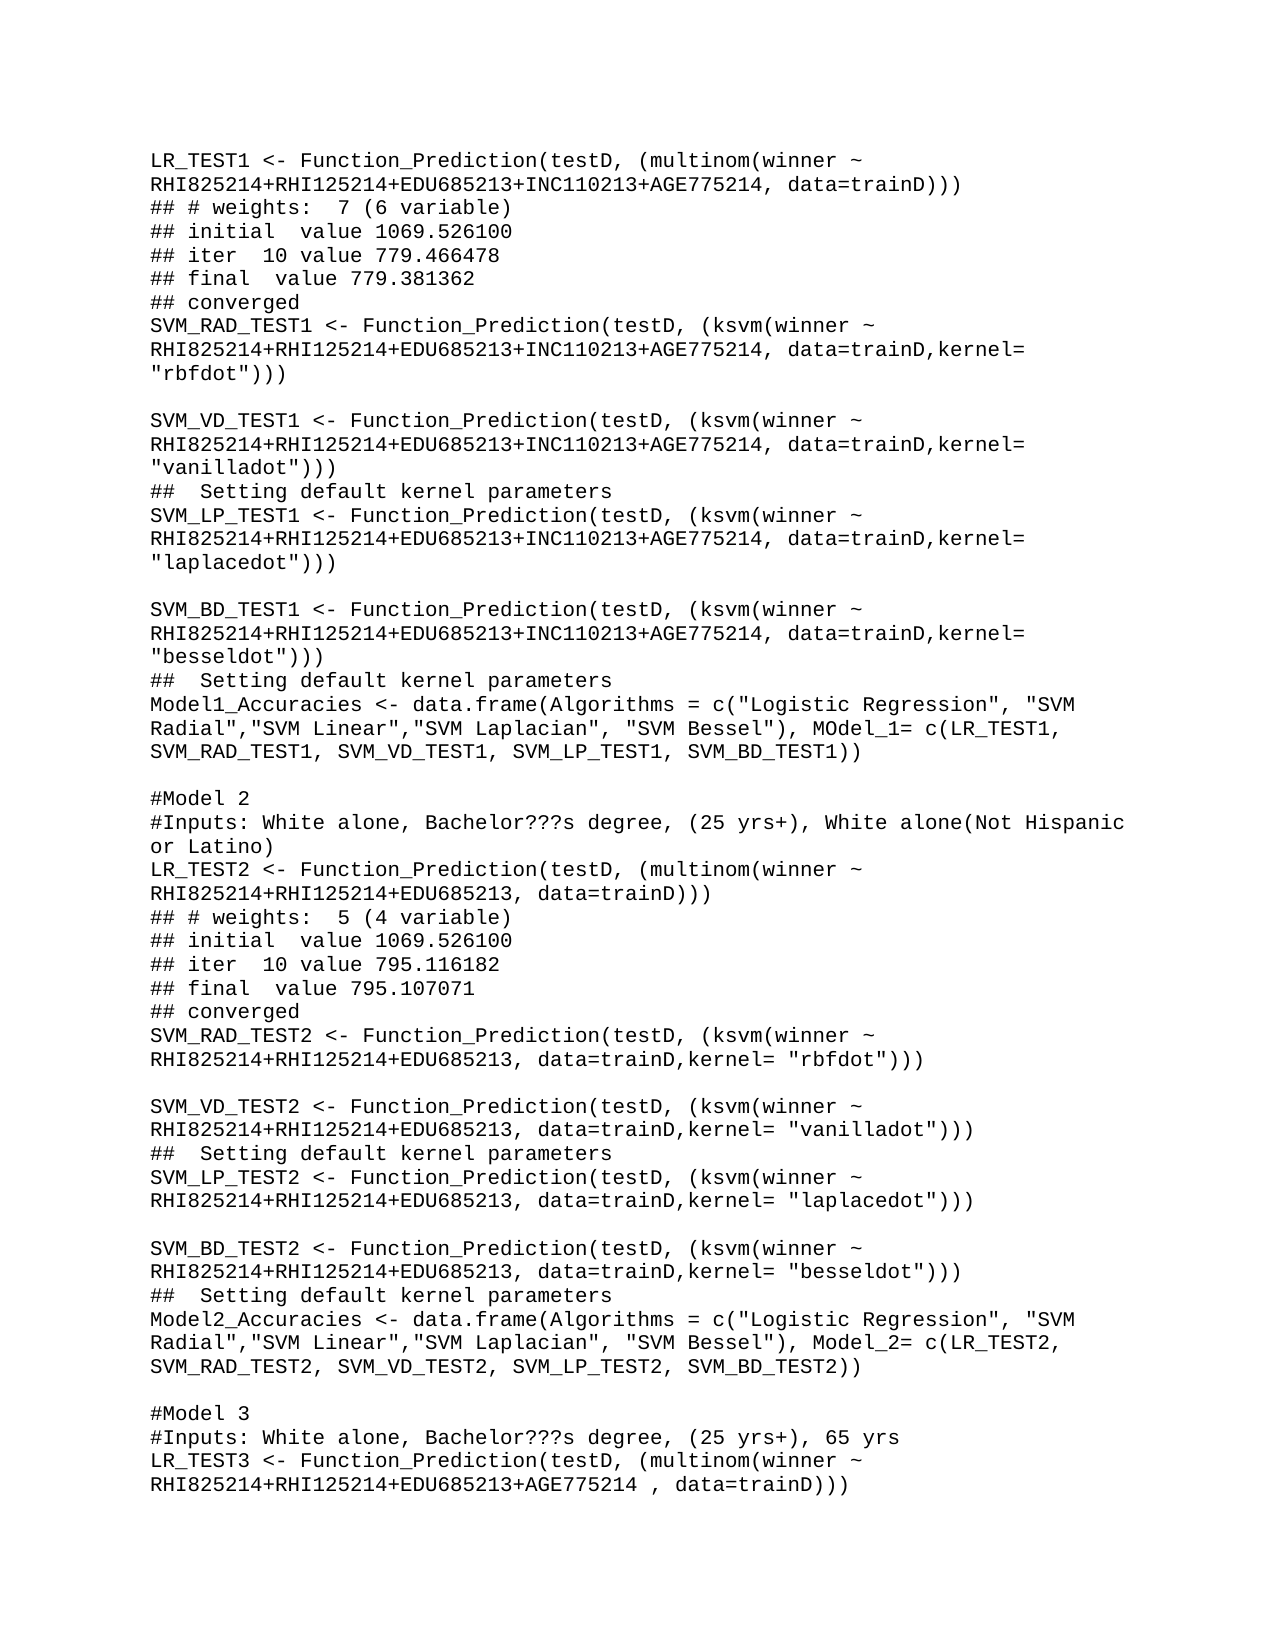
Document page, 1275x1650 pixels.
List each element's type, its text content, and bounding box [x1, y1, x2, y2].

text Model2_Accuracies <- data.frame(Algorithms = c("Logistic Regression", "SVM Radial","SVM Linear","SVM Laplacian", "SVM Bessel"), Model_2= c(LR_TEST2, SVM_RAD_TEST2, SVM_VD_TEST2, SVM_LP_TEST2, SVM_BD_TEST2)) #Model 3 #Inputs: White alone, Bachelor???s degree, (25 yrs+), 65 yrs LR_TEST3 <- Function_Prediction(testD, (multinom(winner ~ RHI825214+RHI125214+EDU685213+AGE775214 , data=trainD))) [150, 1309, 1125, 1498]
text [150, 150, 1125, 197]
text ## Setting default kernel parameters [150, 1143, 1125, 1167]
text ## Setting default kernel parameters [150, 670, 1125, 694]
text SVM_RAD_TEST1 <- Function_Prediction(testD, (ksvm(winner ~ RHI825214+RHI125214+EDU685213+INC110213+AGE775214, data=trainD,kernel= "rbfdot"))) SVM_VD_TEST1 <- Function_Prediction(testD, (ksvm(winner ~ RHI825214+RHI125214+EDU685213+INC110213+AGE775214, data=trainD,kernel= "vanilladot"))) [150, 316, 1125, 481]
text ## # weights: 5 (4 variable) ## initial value 1069.526100 ## iter 10 value 795.116182 ## final value 795.107071 ## converged [150, 907, 1125, 1025]
text ## # weights: 7 (6 variable) ## initial value 1069.526100 ## iter 10 value 779.466478 ## final value 779.381362 ## converged [150, 197, 1125, 316]
text ## Setting default kernel parameters [150, 1285, 1125, 1309]
text SVM_LP_TEST2 <- Function_Prediction(testD, (ksvm(winner ~ RHI825214+RHI125214+EDU685213, data=trainD,kernel= "laplacedot"))) SVM_BD_TEST2 <- Function_Prediction(testD, (ksvm(winner ~ RHI825214+RHI125214+EDU685213, data=trainD,kernel= "besseldot"))) [150, 1167, 1125, 1285]
text ## Setting default kernel parameters [150, 481, 1125, 505]
text Model1_Accuracies <- data.frame(Algorithms = c("Logistic Regression", "SVM Radial","SVM Linear","SVM Laplacian", "SVM Bessel"), MOdel_1= c(LR_TEST1, SVM_RAD_TEST1, SVM_VD_TEST1, SVM_LP_TEST1, SVM_BD_TEST1)) #Model 2 #Inputs: White alone, Bachelor???s degree, (25 yrs+), White alone(Not Hispanic or Latino) LR_TEST2 <- Function_Prediction(testD, (multinom(winner ~ RHI825214+RHI125214+EDU685213, data=trainD))) [150, 694, 1125, 907]
text SVM_RAD_TEST2 <- Function_Prediction(testD, (ksvm(winner ~ RHI825214+RHI125214+EDU685213, data=trainD,kernel= "rbfdot"))) SVM_VD_TEST2 <- Function_Prediction(testD, (ksvm(winner ~ RHI825214+RHI125214+EDU685213, data=trainD,kernel= "vanilladot"))) [150, 1025, 1125, 1143]
text SVM_LP_TEST1 <- Function_Prediction(testD, (ksvm(winner ~ RHI825214+RHI125214+EDU685213+INC110213+AGE775214, data=trainD,kernel= "laplacedot"))) SVM_BD_TEST1 <- Function_Prediction(testD, (ksvm(winner ~ RHI825214+RHI125214+EDU685213+INC110213+AGE775214, data=trainD,kernel= "besseldot"))) [150, 505, 1125, 670]
